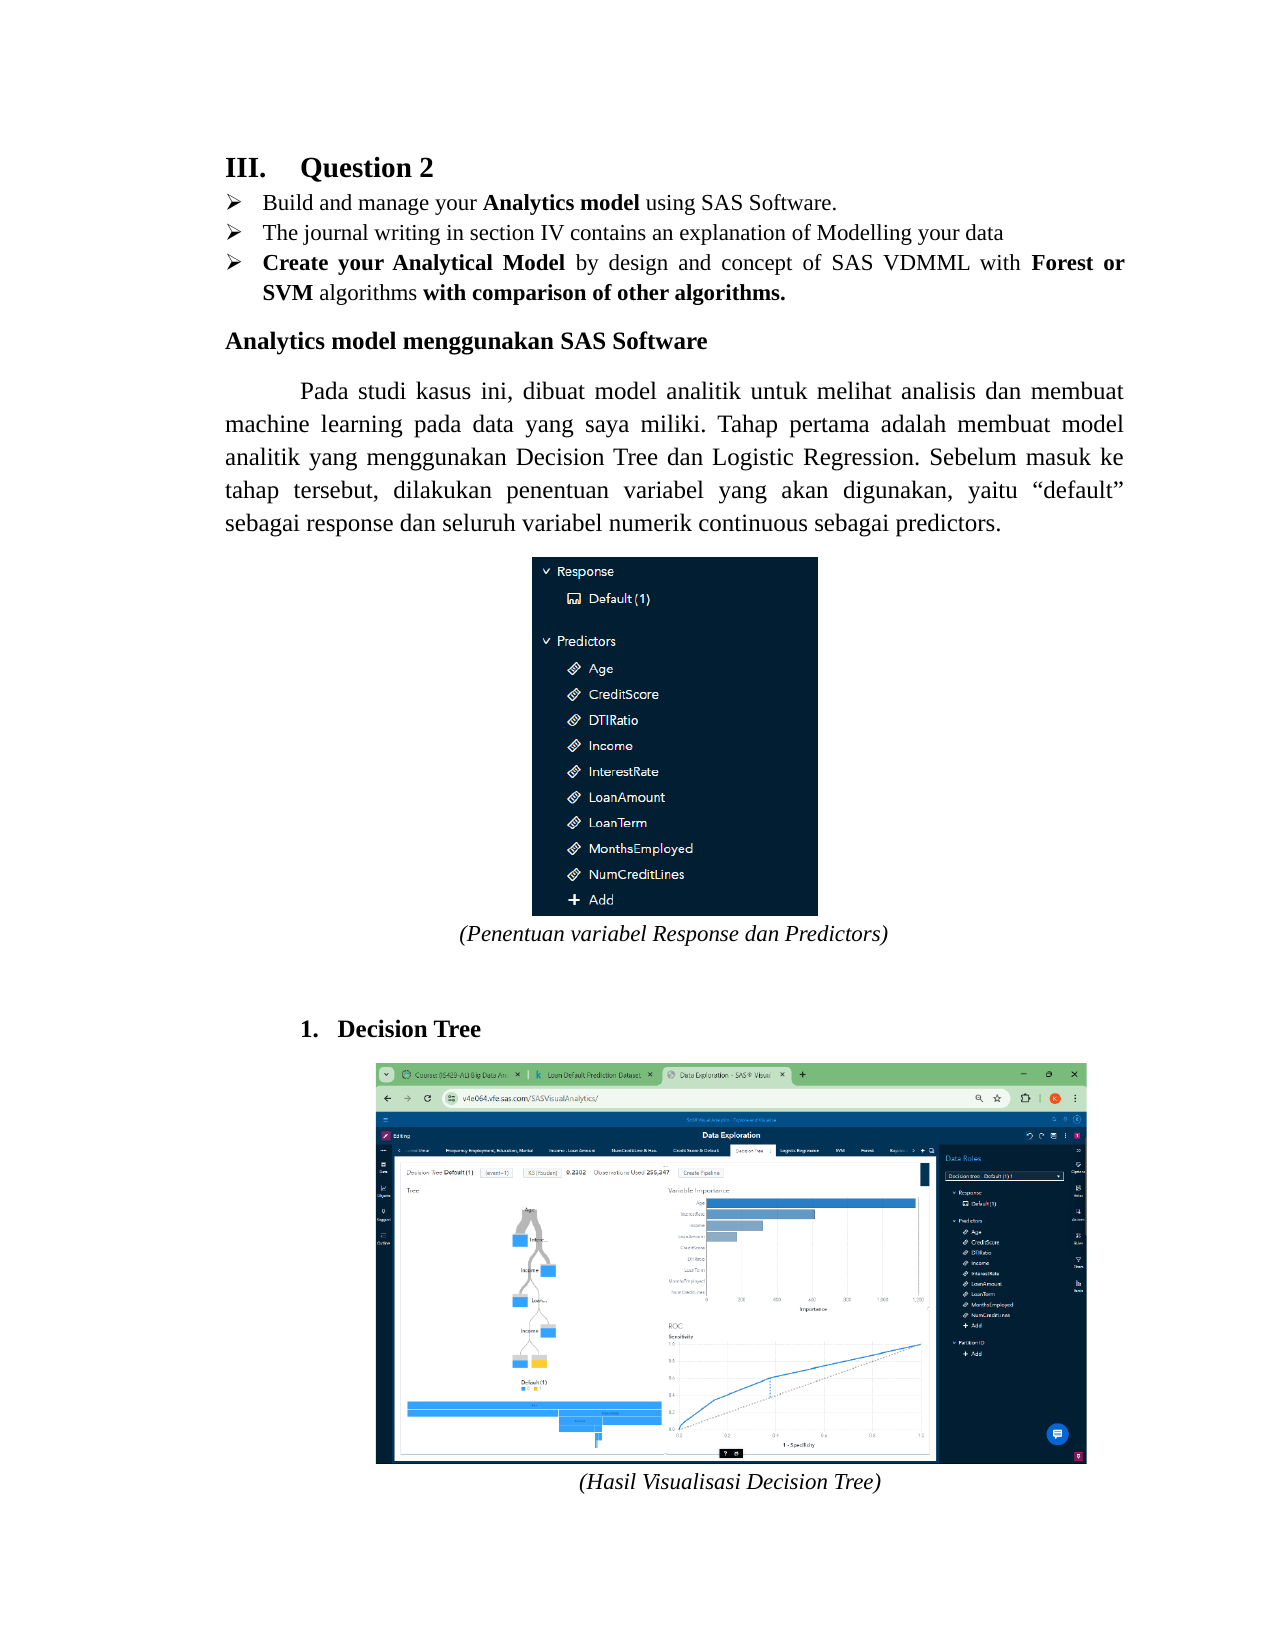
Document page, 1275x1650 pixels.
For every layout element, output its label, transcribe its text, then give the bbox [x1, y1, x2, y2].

list Decision Tree [300, 1014, 1125, 1043]
text (Penentuan variabel Response dan Predictors) [225, 920, 1125, 946]
text Pada studi kasus ini, dibuat model analitik untuk melihat analisis dan membuat machine learning pada data yang saya miliki. Tahap pertama adalah membuat model analitik yang menggunakan Decision Tree dan Logistic Regression. Sebelum masuk ke tahap tersebut, dilakukan penentuan variabel yang akan digunakan, yaitu “default” sebagai response dan seluruh variabel numerik continuous sebagai predictors. [225, 376, 1125, 537]
text (Hasil Visualisasi Decision Tree) [337, 1468, 1125, 1494]
list Build and manage your Analytics model using SAS Software. [225, 188, 1125, 215]
picture [375, 1063, 1087, 1464]
list Question 2 [225, 150, 1125, 183]
picture [532, 557, 818, 916]
list The journal writing in section IV contains an explanation of Modelling your data [225, 219, 1125, 245]
text Analytics model menggunakan SAS Software [225, 326, 1125, 355]
list Create your Analytical Model by design and concept of SAS VDMML with Forest or SVM algorithms with comparison of other algorithms. [225, 249, 1125, 306]
